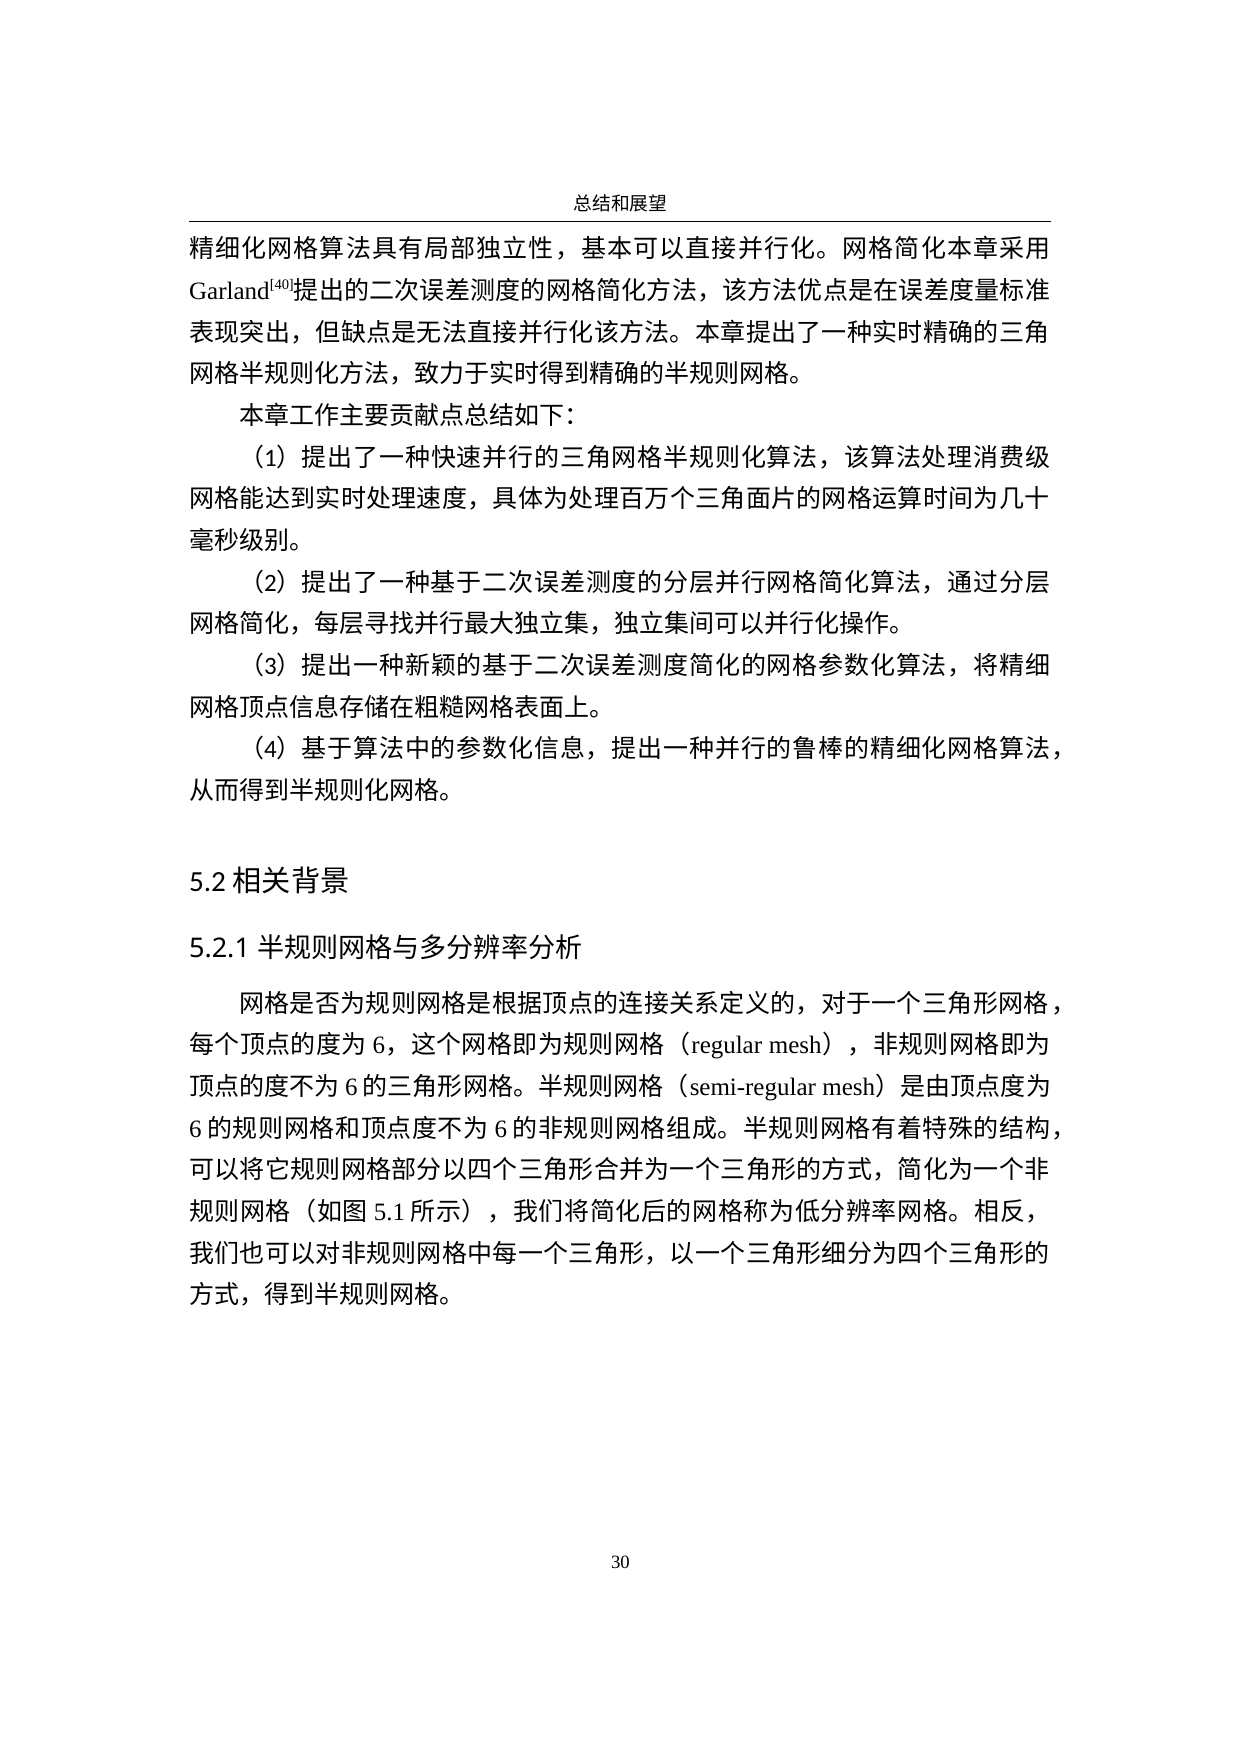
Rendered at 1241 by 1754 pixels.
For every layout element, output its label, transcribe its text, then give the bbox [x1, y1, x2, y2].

list 提出了一种快速并行的三角网格半规则化算法，该算法处理消费级网格能达到实时处理速度，具体为处理百万个三角面片的网格运算时间为几十毫秒级别。 [189, 433, 1051, 558]
list 提出一种新颖的基于二次误差测度简化的网格参数化算法，将精细网格顶点信息存储在粗糙网格表面上。 [189, 641, 1051, 724]
text 网格是否为规则网格是根据顶点的连接关系定义的，对于一个三角形网格，每个顶点的度为6，这个网格即为规则网格（regular mesh），非规则网格即为顶点的度不为6的三角形网格。半规则网格（semi-regular mesh）是由顶点度为6的规则网格和顶点度不为6的非规则网格组成。半规则网格有着特殊的结构，可以将它规则网格部分以四个三角形合并为一个三角形的方式，简化为一个非规则网格（如图5.1所示），我们将简化后的网格称为低分辨率网格。相反，我们也可以对非规则网格中每一个三角形，以一个三角形细分为四个三角形的方式，得到半规则网格。 [189, 979, 1051, 1312]
text 相关背景 [189, 858, 1051, 899]
text 半规则网格与多分辨率分析 [189, 924, 1051, 966]
list 提出了一种基于二次误差测度的分层并行网格简化算法，通过分层网格简化，每层寻找并行最大独立集，独立集间可以并行化操作。 [189, 558, 1051, 641]
text 本章工作主要贡献点总结如下： [189, 391, 1051, 433]
list 基于算法中的参数化信息，提出一种并行的鲁棒的精细化网格算法，从而得到半规则化网格。 [189, 724, 1051, 808]
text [189, 224, 1051, 391]
